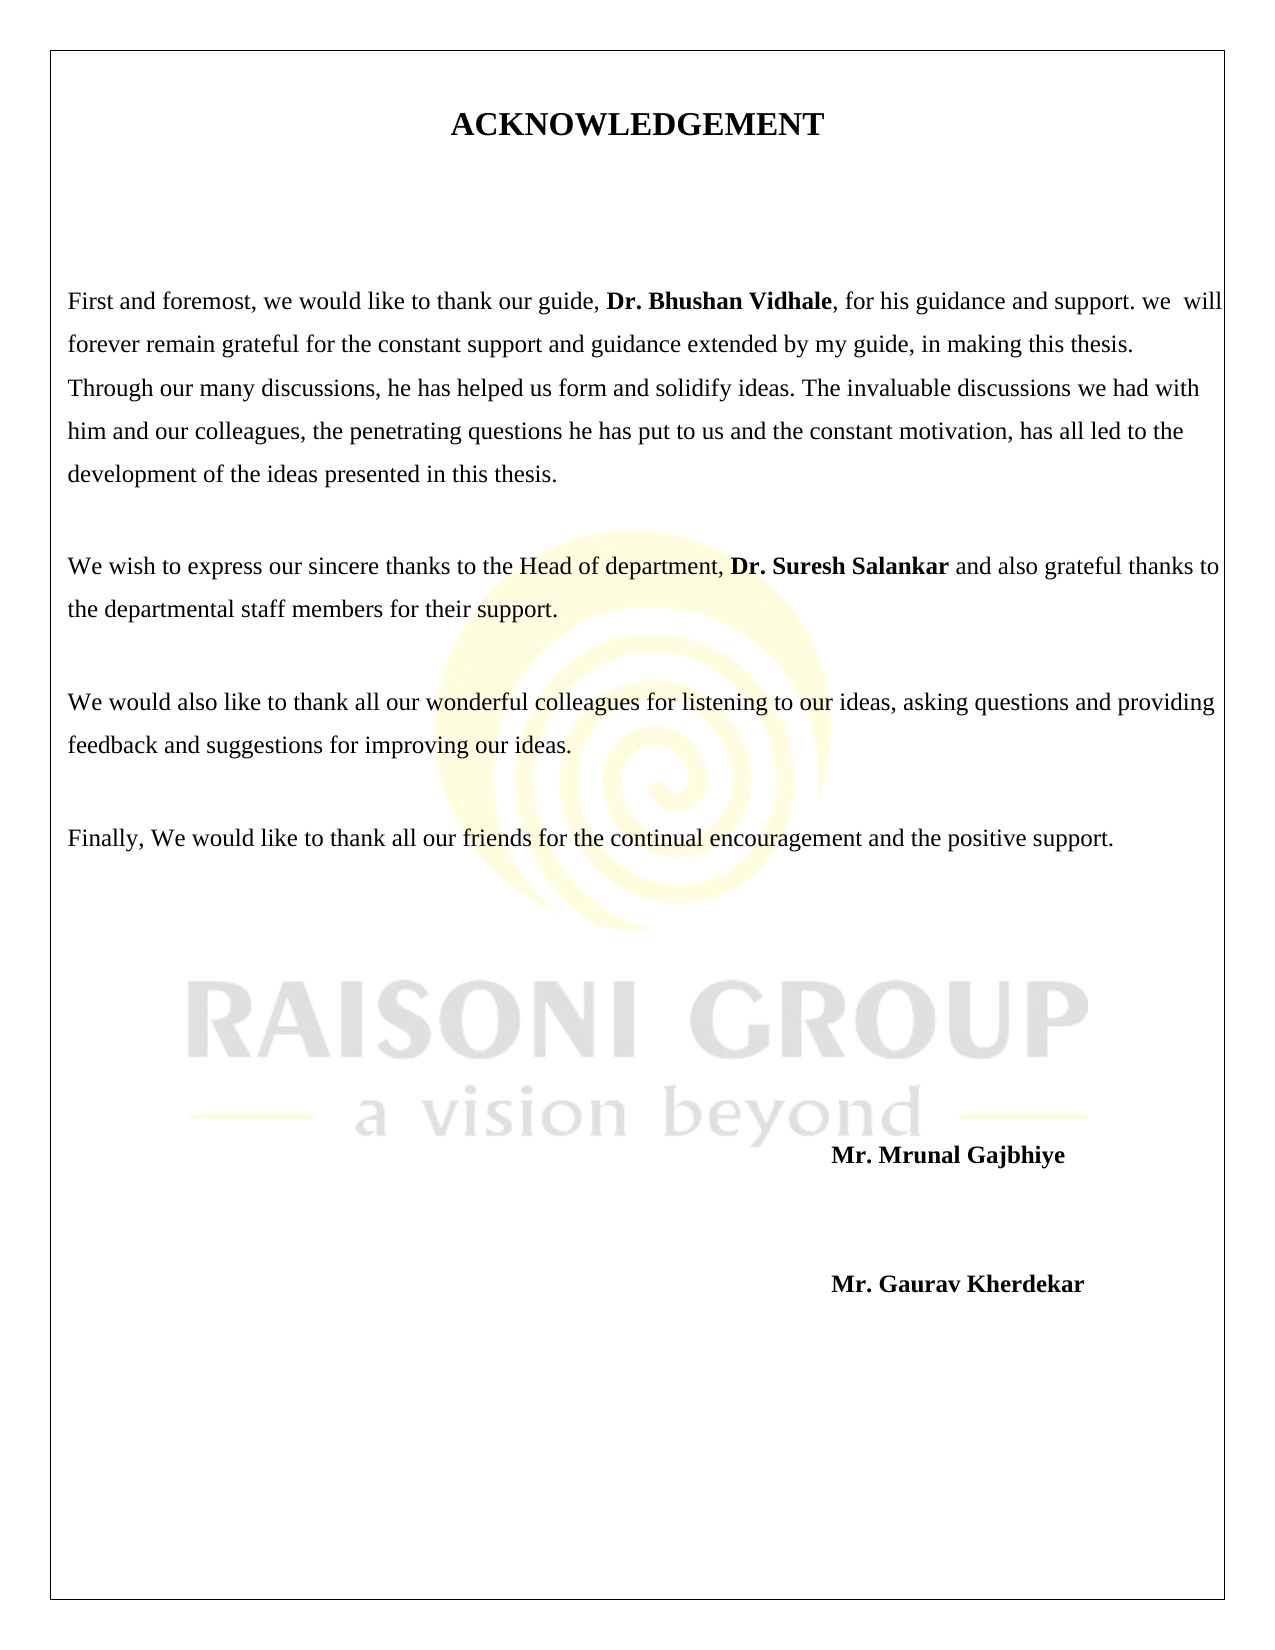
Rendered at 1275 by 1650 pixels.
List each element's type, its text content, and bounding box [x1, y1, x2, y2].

text Mr. Gaurav Kherdekar [187, 1269, 1087, 1298]
text Mr. Mrunal Gajbhiye [187, 1140, 1087, 1169]
text First and foremost, we would like to thank our guide, Dr. Bhushan Vidhale, for his guidance and support. we will forever remain grateful for the constant support and guidance extended by my guide, in making this thesis. Through our many discussions, he has helped us form and solidify ideas. The invaluable discussions we had with him and our colleagues, the penetrating questions he has put to us and the constant motivation, has all led to the development of the ideas presented in this thesis. [67, 286, 1222, 488]
text We would also like to thank all our wonderful colleagues for listening to our ideas, asking questions and providing feedback and suggestions for improving our ideas. [67, 687, 1222, 759]
text ACKNOWLEDGEMENT [187, 104, 1087, 142]
text We wish to express our sincere thanks to the Head of department, Dr. Suresh Salankar and also grateful thanks to the departmental staff members for their support. [67, 551, 1222, 623]
text Finally, We would like to thank all our friends for the continual encouragement and the positive support. [67, 823, 1222, 851]
